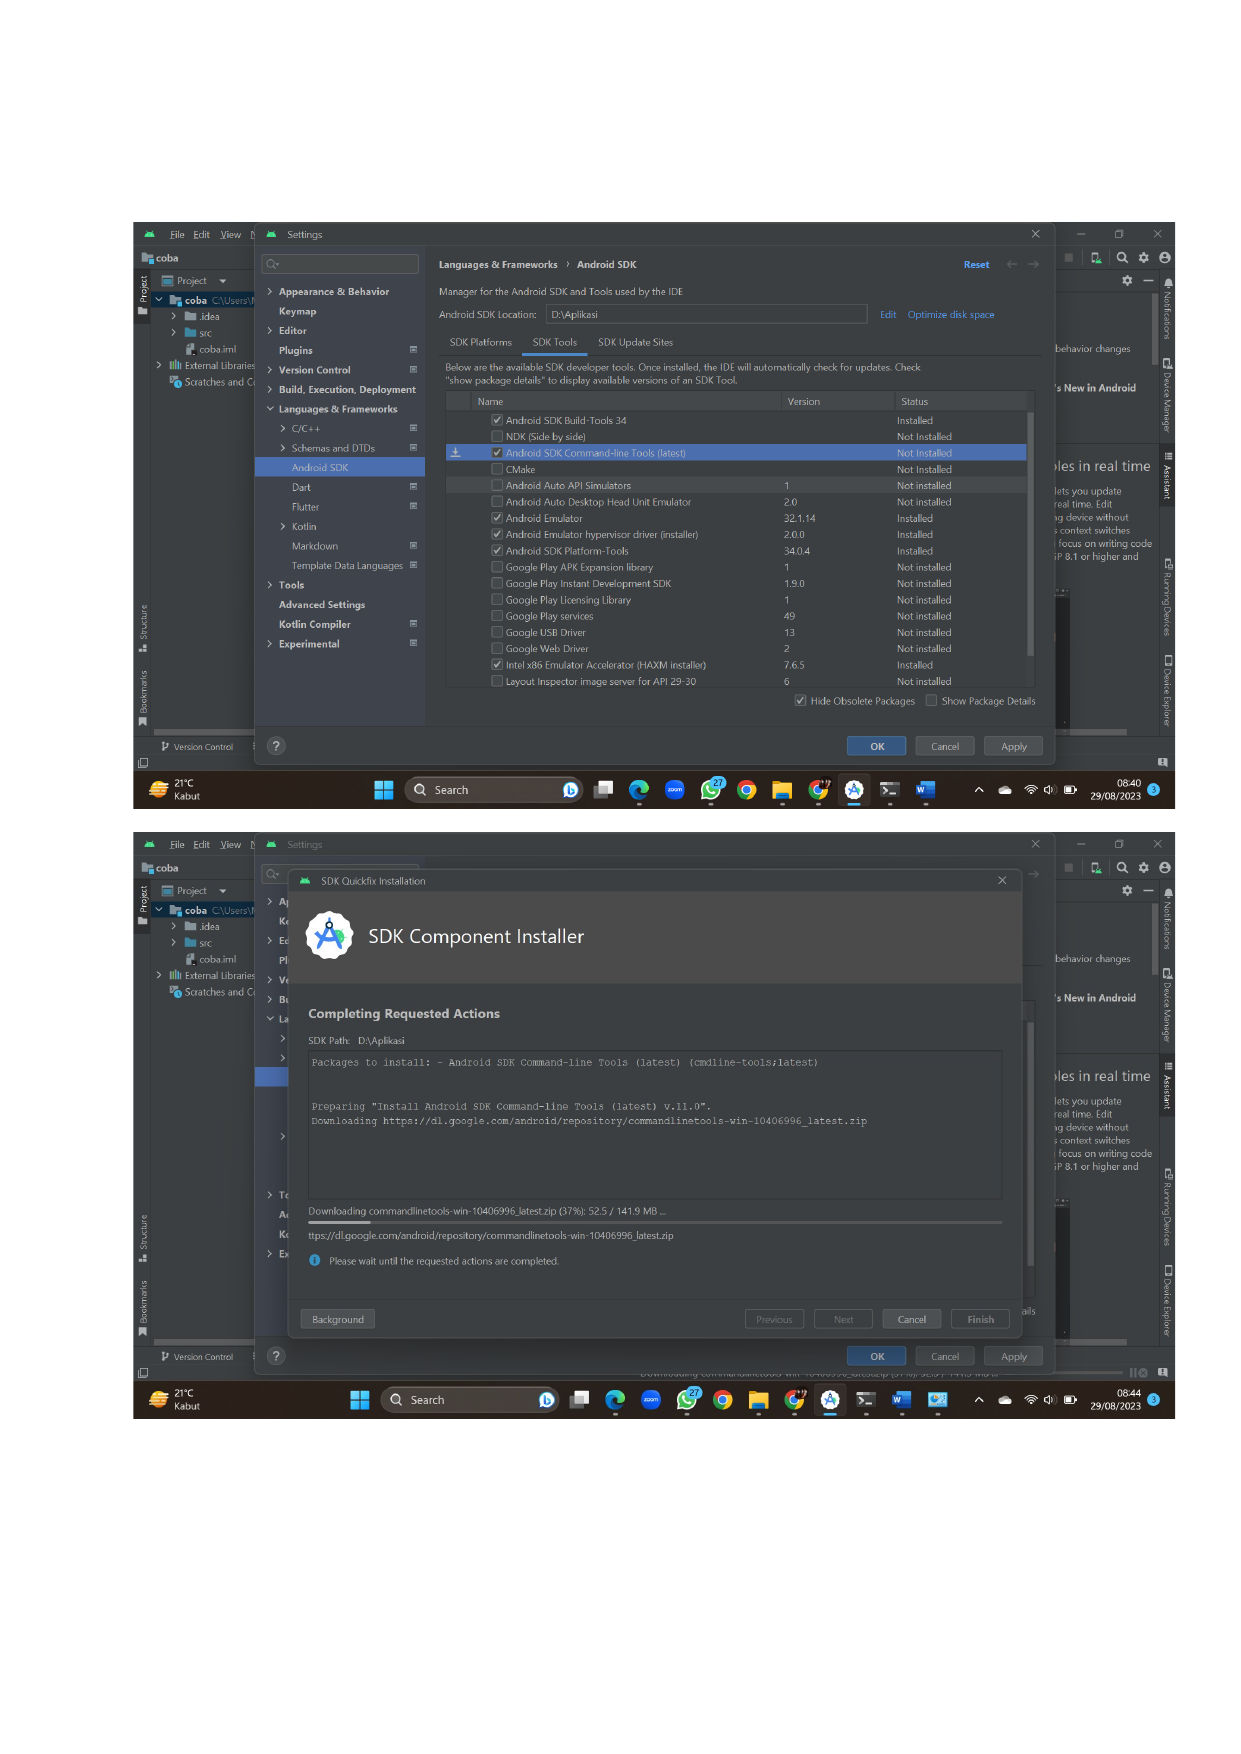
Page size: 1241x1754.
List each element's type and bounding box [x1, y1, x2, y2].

picture [133, 832, 1175, 1419]
picture [133, 222, 1175, 809]
